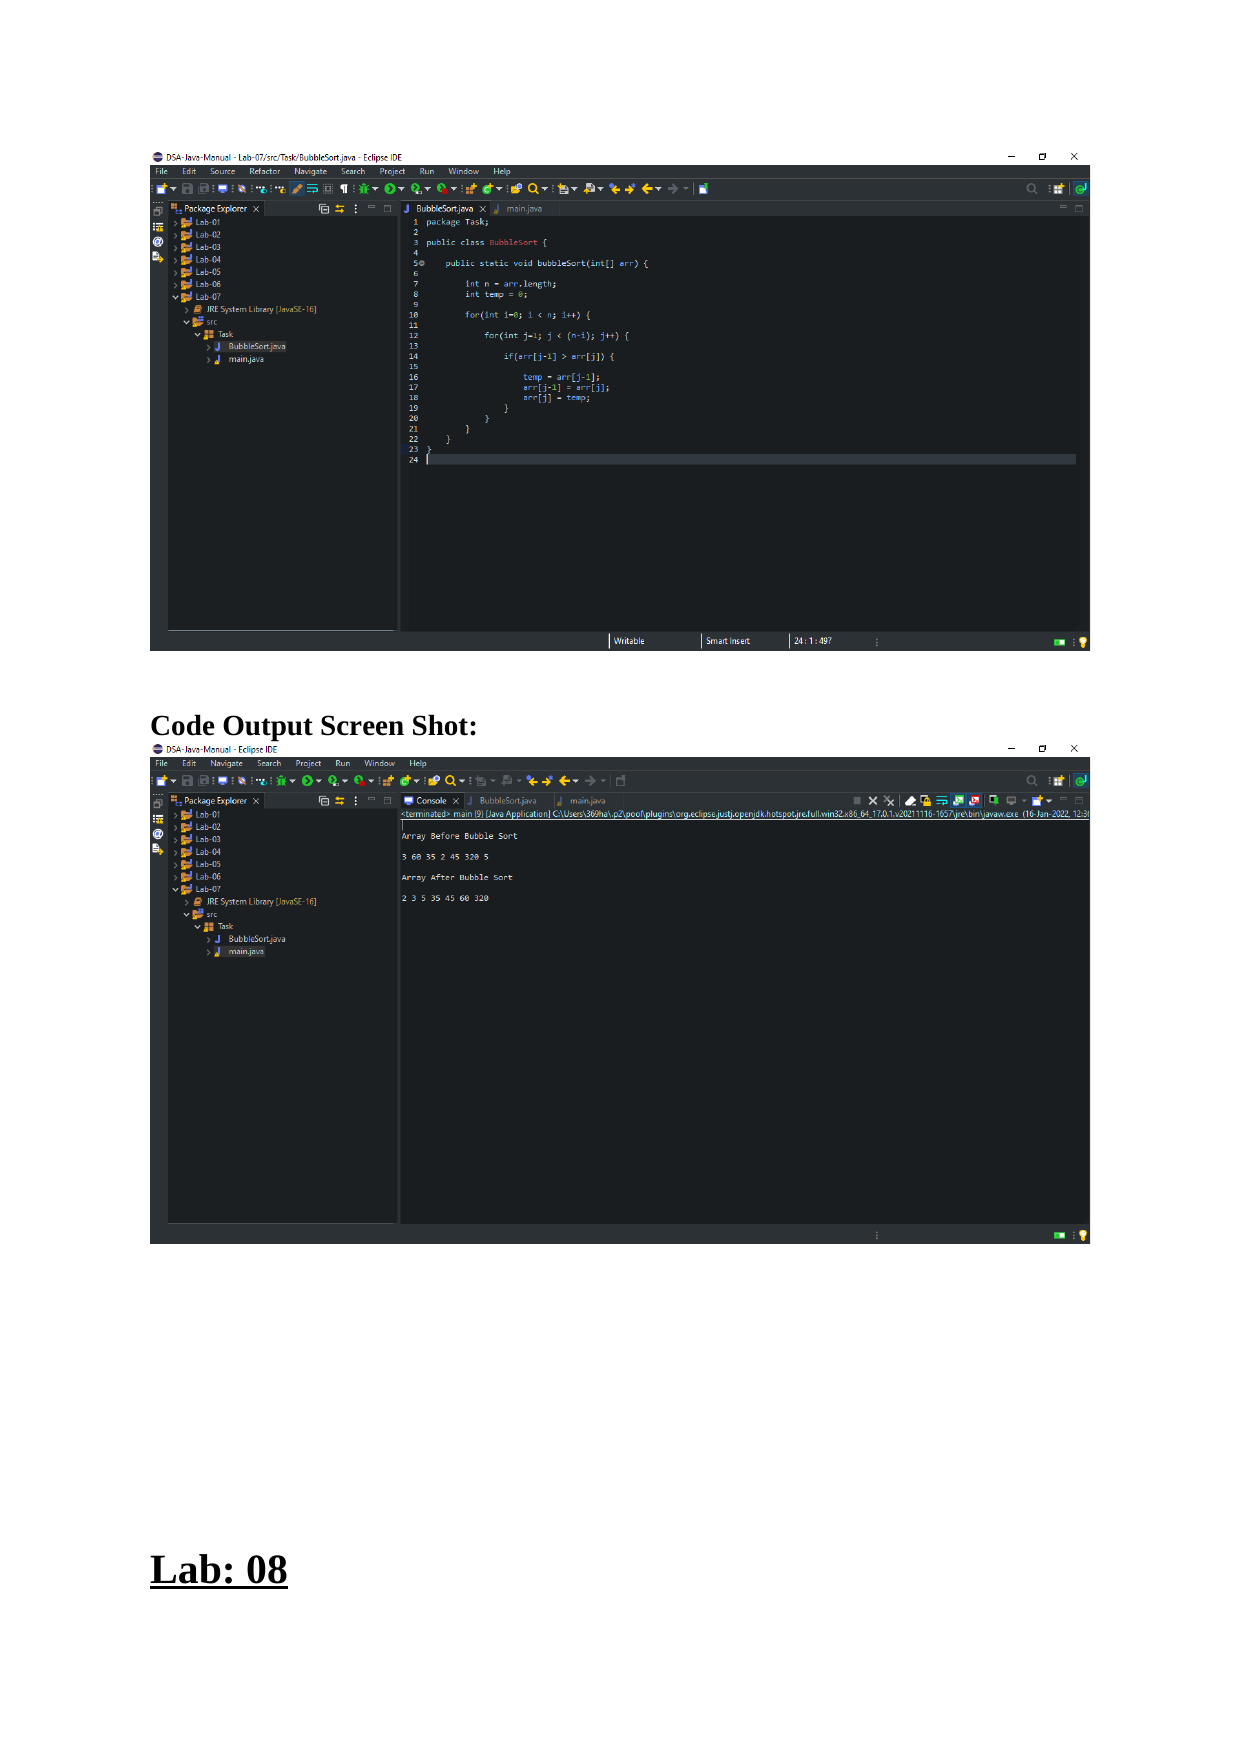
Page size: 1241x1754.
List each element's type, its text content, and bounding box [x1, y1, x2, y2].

picture [150, 742, 1091, 1244]
text Code Output Screen Shot: [150, 708, 1090, 742]
picture [150, 150, 1091, 651]
text Lab: 08 [150, 1545, 1090, 1593]
